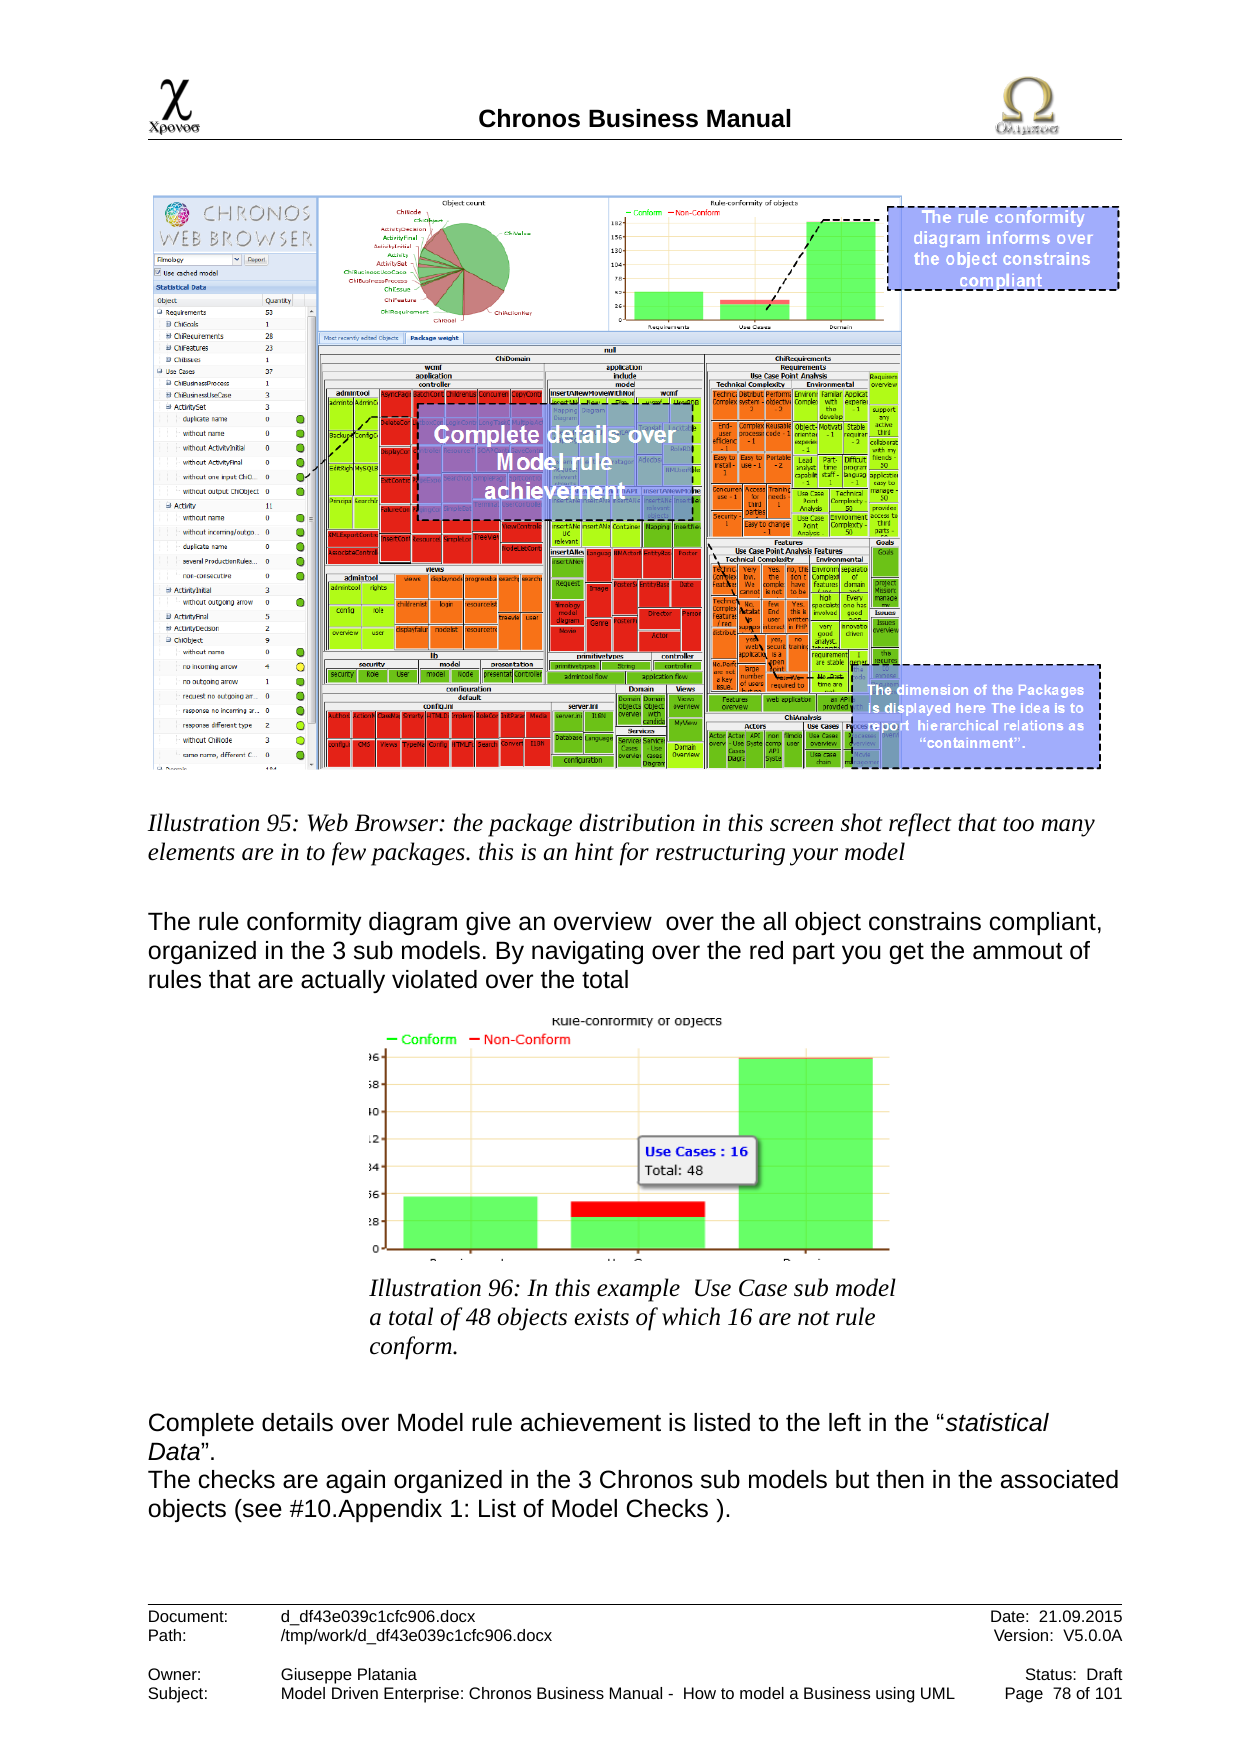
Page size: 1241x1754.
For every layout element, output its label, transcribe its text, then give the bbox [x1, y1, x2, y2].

text The rule conformity diagram give an overview over the all object constrains compliant, organized in the 3 sub models. By navigating over the red part you get the ammout of rules that are actually violated over the total [148, 907, 1122, 993]
picture [147, 189, 1123, 809]
picture [369, 1018, 901, 1261]
text Complete details over Model rule achievement is listed to the left in the “statistical Data”. [148, 1408, 1122, 1466]
text The checks are again organized in the 3 Chronos sub models but then in the associated objects (see #10.Appendix 1: List of Model Checks ). [148, 1466, 1122, 1523]
picture [147, 75, 201, 135]
picture [992, 75, 1061, 135]
